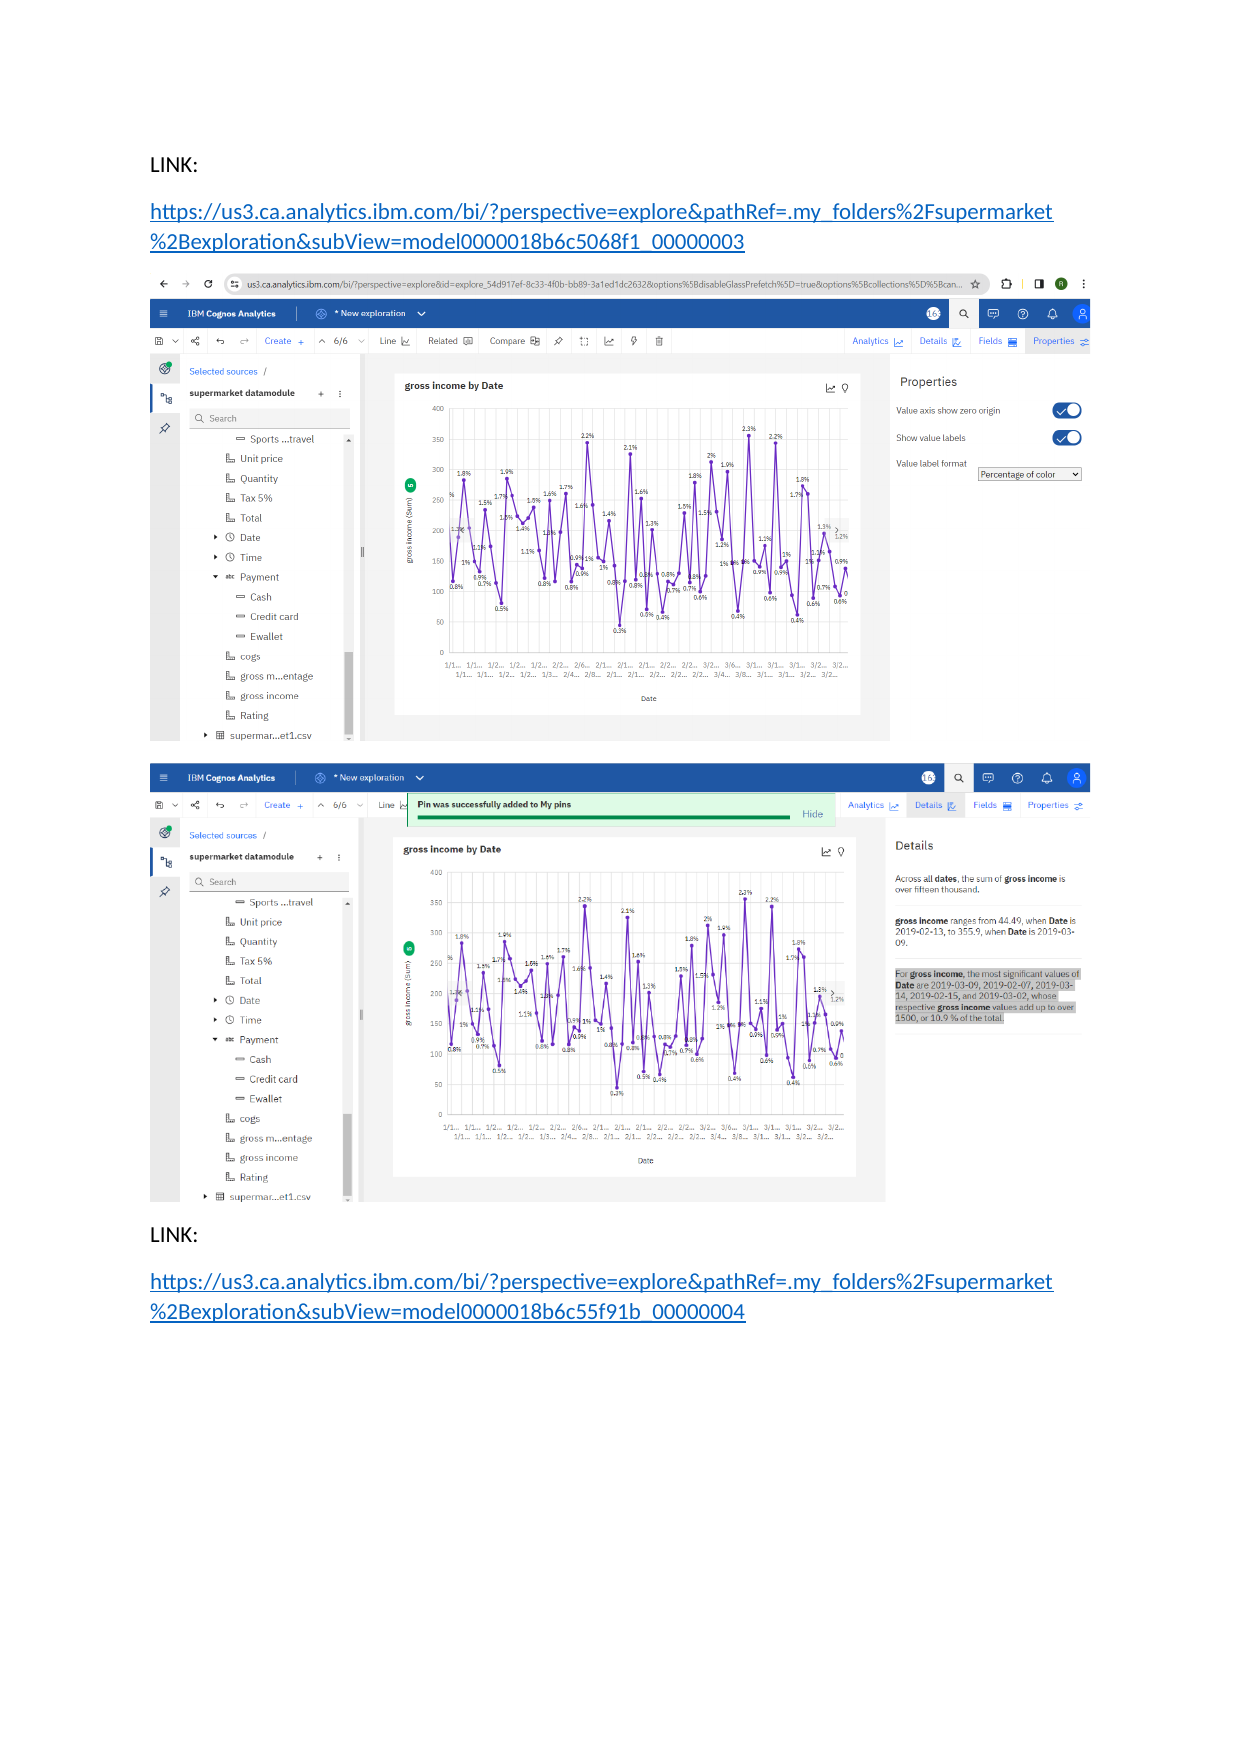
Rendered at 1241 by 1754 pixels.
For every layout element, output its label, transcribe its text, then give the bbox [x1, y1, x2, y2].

text LINK: [150, 1220, 1090, 1248]
picture [150, 273, 1091, 741]
text https://us3.ca.analytics.ibm.com/bi/?perspective=explore&pathRef=.my_folders%2Fsupermarket%2Bexploration&subView=model0000018b6c55f91b_00000004 [150, 1267, 1090, 1325]
picture [150, 759, 1091, 1202]
text https://us3.ca.analytics.ibm.com/bi/?perspective=explore&pathRef=.my_folders%2Fsupermarket%2Bexploration&subView=model0000018b6c5068f1_00000003 [150, 197, 1090, 255]
text LINK: [150, 150, 1090, 178]
